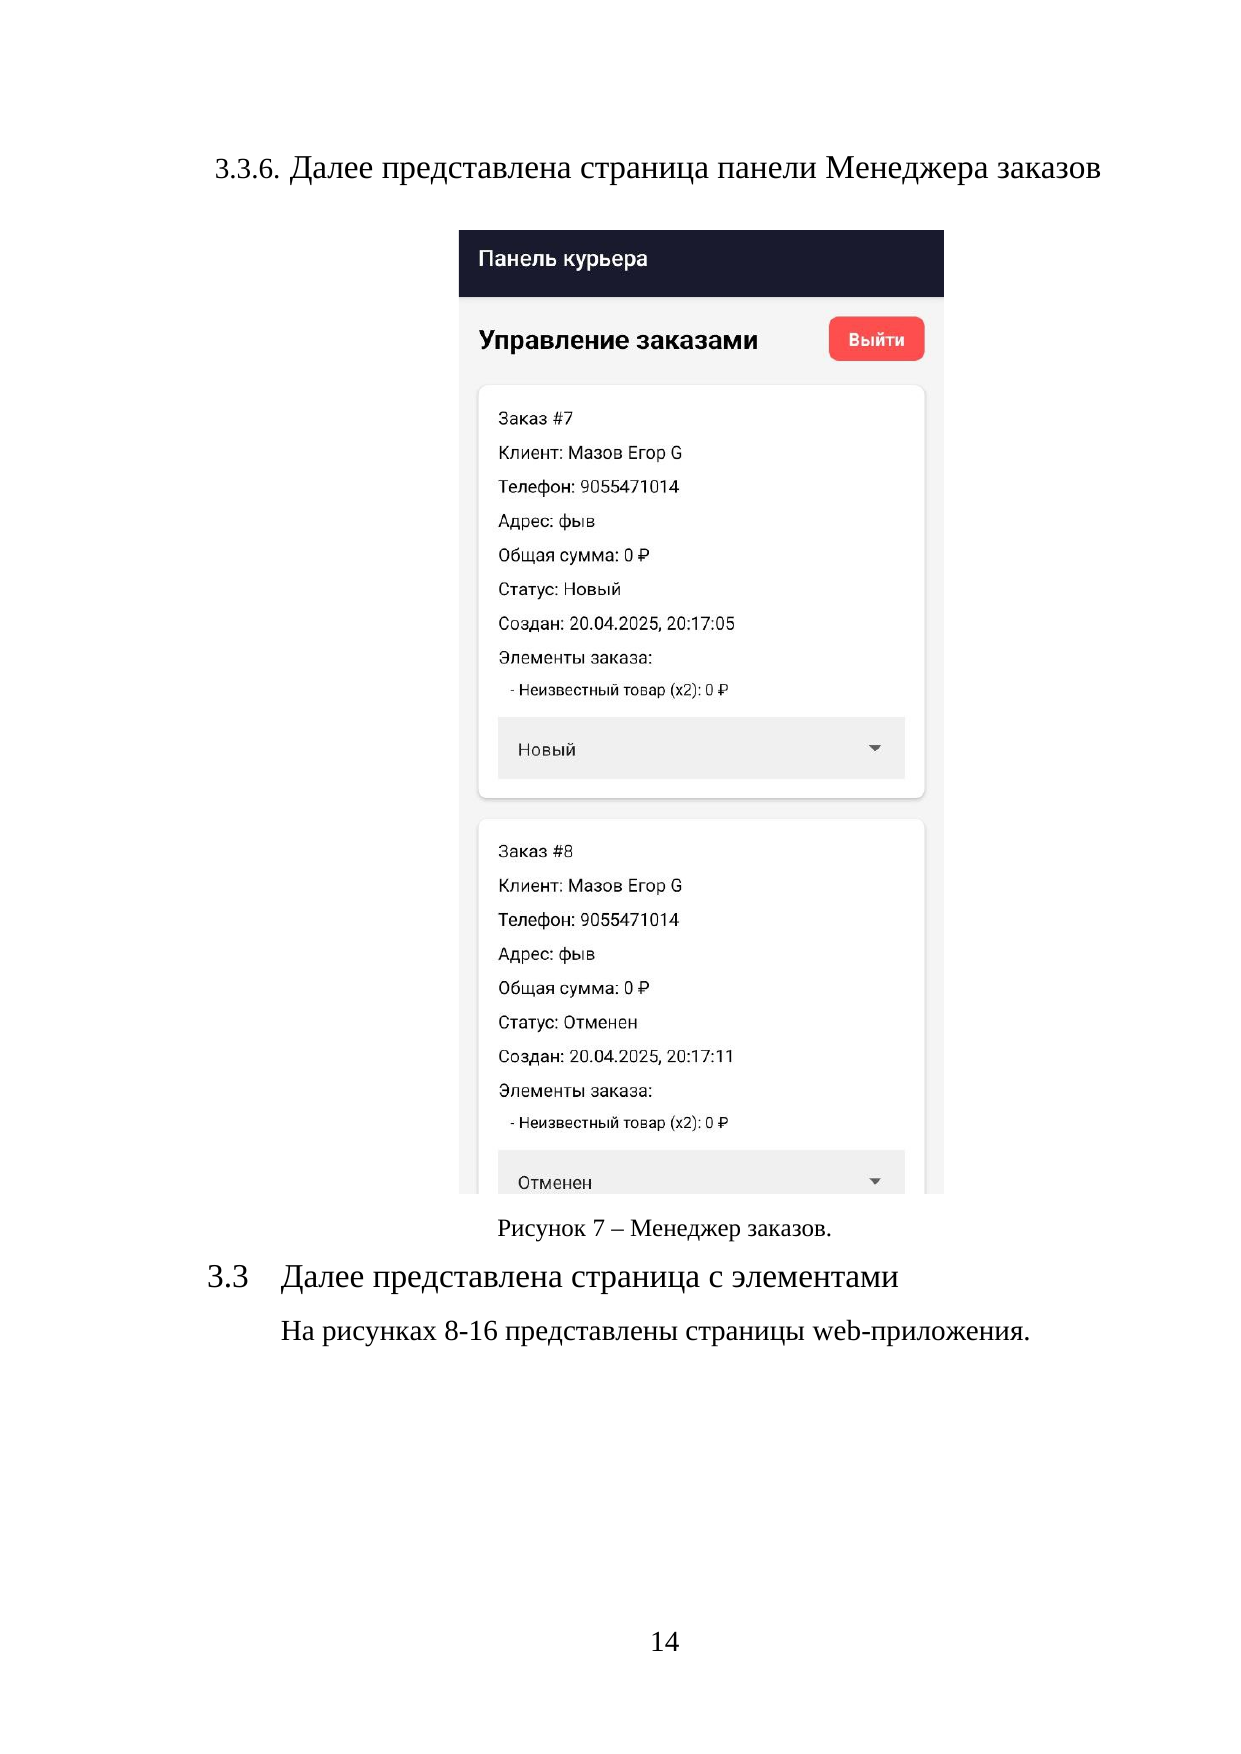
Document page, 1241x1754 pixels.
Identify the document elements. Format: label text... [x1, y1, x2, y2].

picture [458, 230, 944, 1194]
list Далее представлена страница с элементами [207, 1256, 1122, 1294]
text На рисунках 8-16 представлены страницы web-приложения. [207, 1313, 1122, 1347]
list Далее представлена страница панели Менеджера заказов [214, 148, 1122, 186]
text Рисунок 7 – Менеджер заказов. [207, 1213, 1122, 1242]
